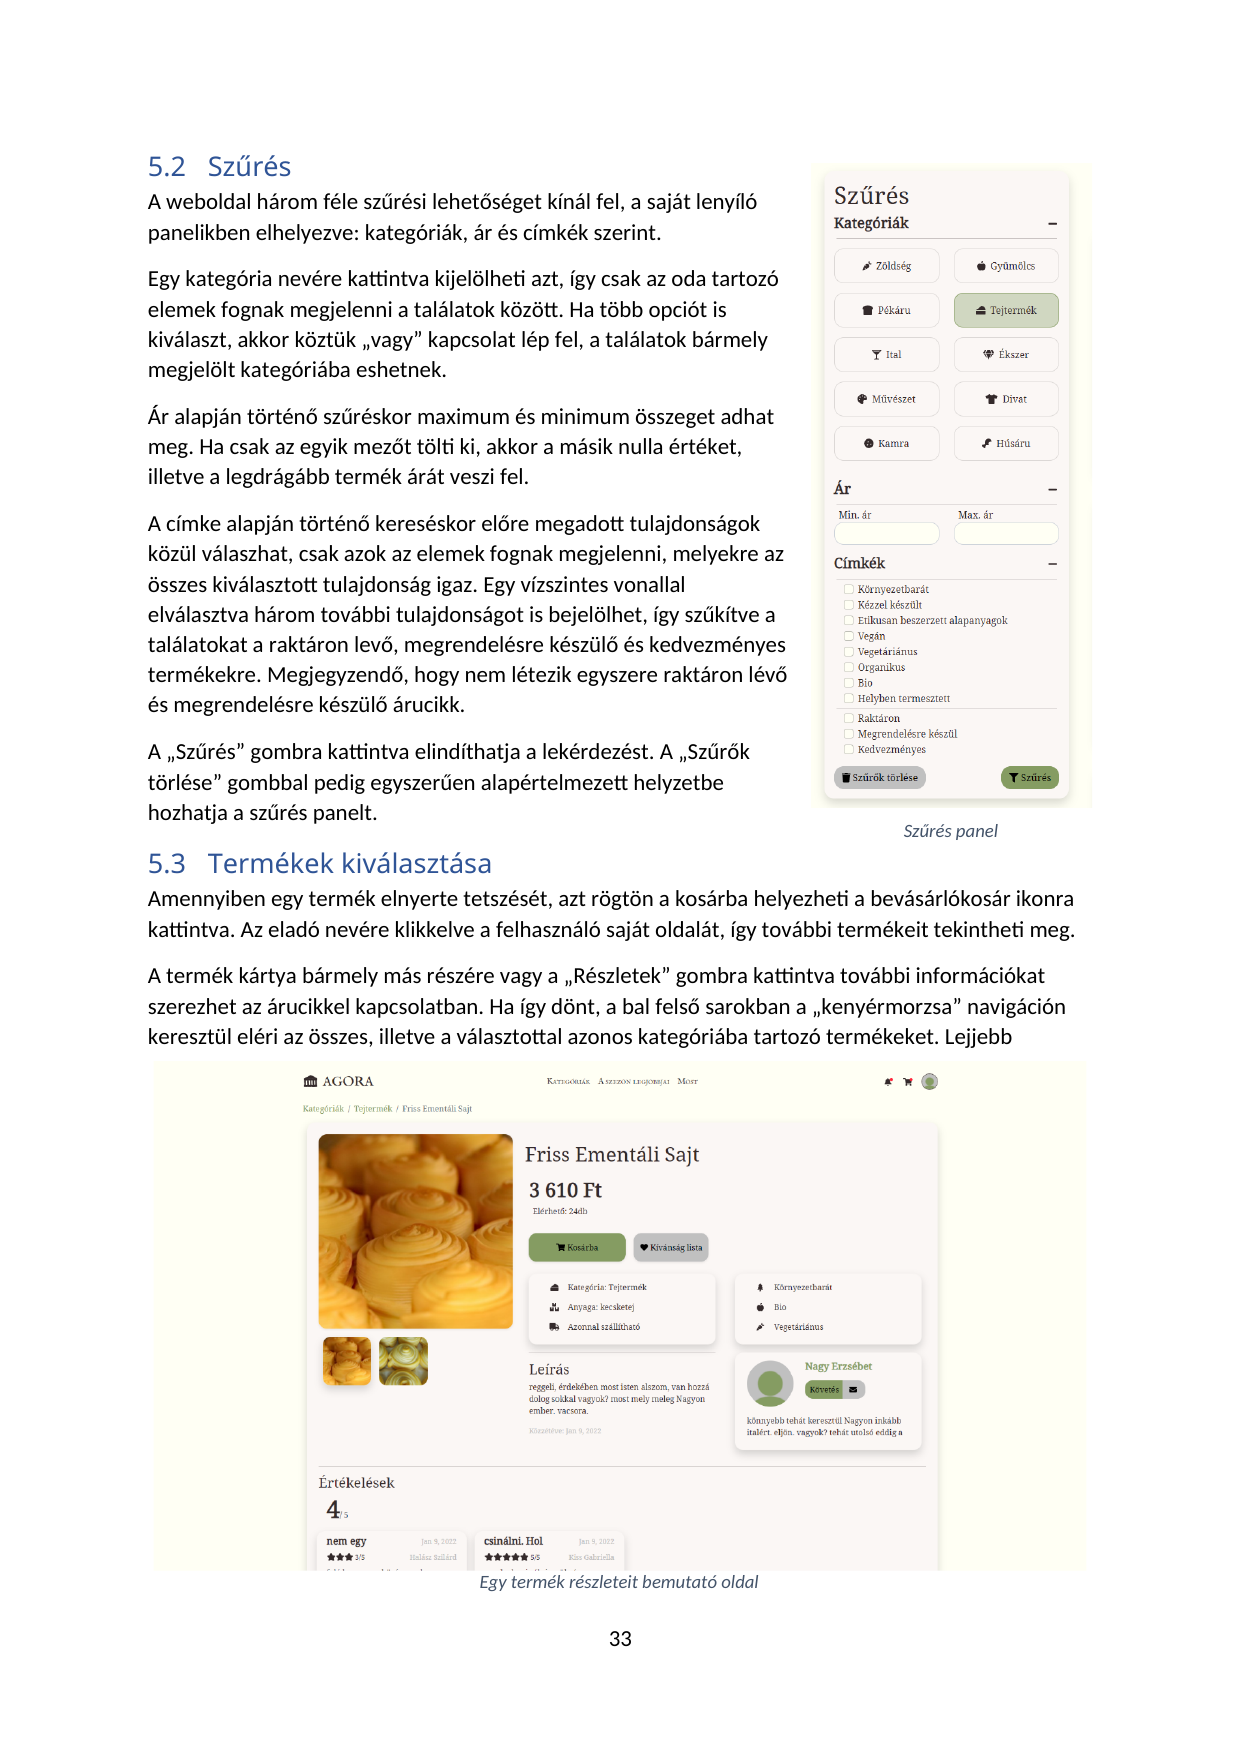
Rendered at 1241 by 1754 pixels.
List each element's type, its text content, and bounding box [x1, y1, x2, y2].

picture [811, 163, 1093, 807]
text A weboldal három féle szűrési lehetőséget kínál fel, a saját lenyíló panelikben elhelyezve: kategóriák, ár és címkék szerint. [148, 187, 811, 246]
picture [153, 1061, 1087, 1570]
text A „Szűrés” gombra kattintva elindíthatja a lekérdezést. A „Szűrők törlése” gombbal pedig egyszerűen alapértelmezett helyzetbe hozhatja a szűrés panelt. [148, 737, 1093, 826]
text Ár alapján történő szűréskor maximum és minimum összeget adhat meg. Ha csak az egyik mezőt tölti ki, akkor a másik nulla értéket, illetve a legdrágább termék árát veszi fel. [148, 402, 811, 490]
text Egy kategória nevére kattintva kijelölheti azt, így csak az oda tartozó elemek fognak megjelenni a találatok között. Ha több opciót is kiválaszt, akkor köztük „vagy” kapcsolat lép fel, a találatok bármely megjelölt kategóriába eshetnek. [148, 264, 811, 383]
subtitle Termékek kiválasztása [148, 845, 1093, 882]
subtitle Szűrés [148, 148, 1093, 184]
text A címke alapján történő kereséskor előre megadott tulajdonságok közül válaszhat, csak azok az elemek fognak megjelenni, melyekre az összes kiválasztott tulajdonság igaz. Egy vízszintes vonallal elválasztva három további tulajdonságot is bejelölhet, így szűkítve a találatokat a raktáron levő, megrendelésre készülő és kedvezményes termékekre. Megjegyzendő, hogy nem létezik egyszere raktáron lévő és megrendelésre készülő árucikk. [148, 509, 811, 718]
text Amennyiben egy termék elnyerte tetszését, azt rögtön a kosárba helyezheti a bevásárlókosár ikonra kattintva. Az eladó nevére klikkelve a felhasználó saját oldalát, így további termékeit tekintheti meg. [148, 884, 1093, 943]
text A termék kártya bármely más részére vagy a „Részletek” gombra kattintva további információkat szerezhet az árucikkel kapcsolatban. Ha így dönt, a bal felső sarokban a „kenyérmorzsa” navigáción keresztül eléri az összes, illetve a választottal azonos kategóriába tartozó termékeket. Lejjebb elolvashatja a termék részletes adatait. A képekre kattintva megnyílik a képnézegető ablak, melyben nagyobb méretben láthatók a fotók. [148, 962, 1093, 1050]
